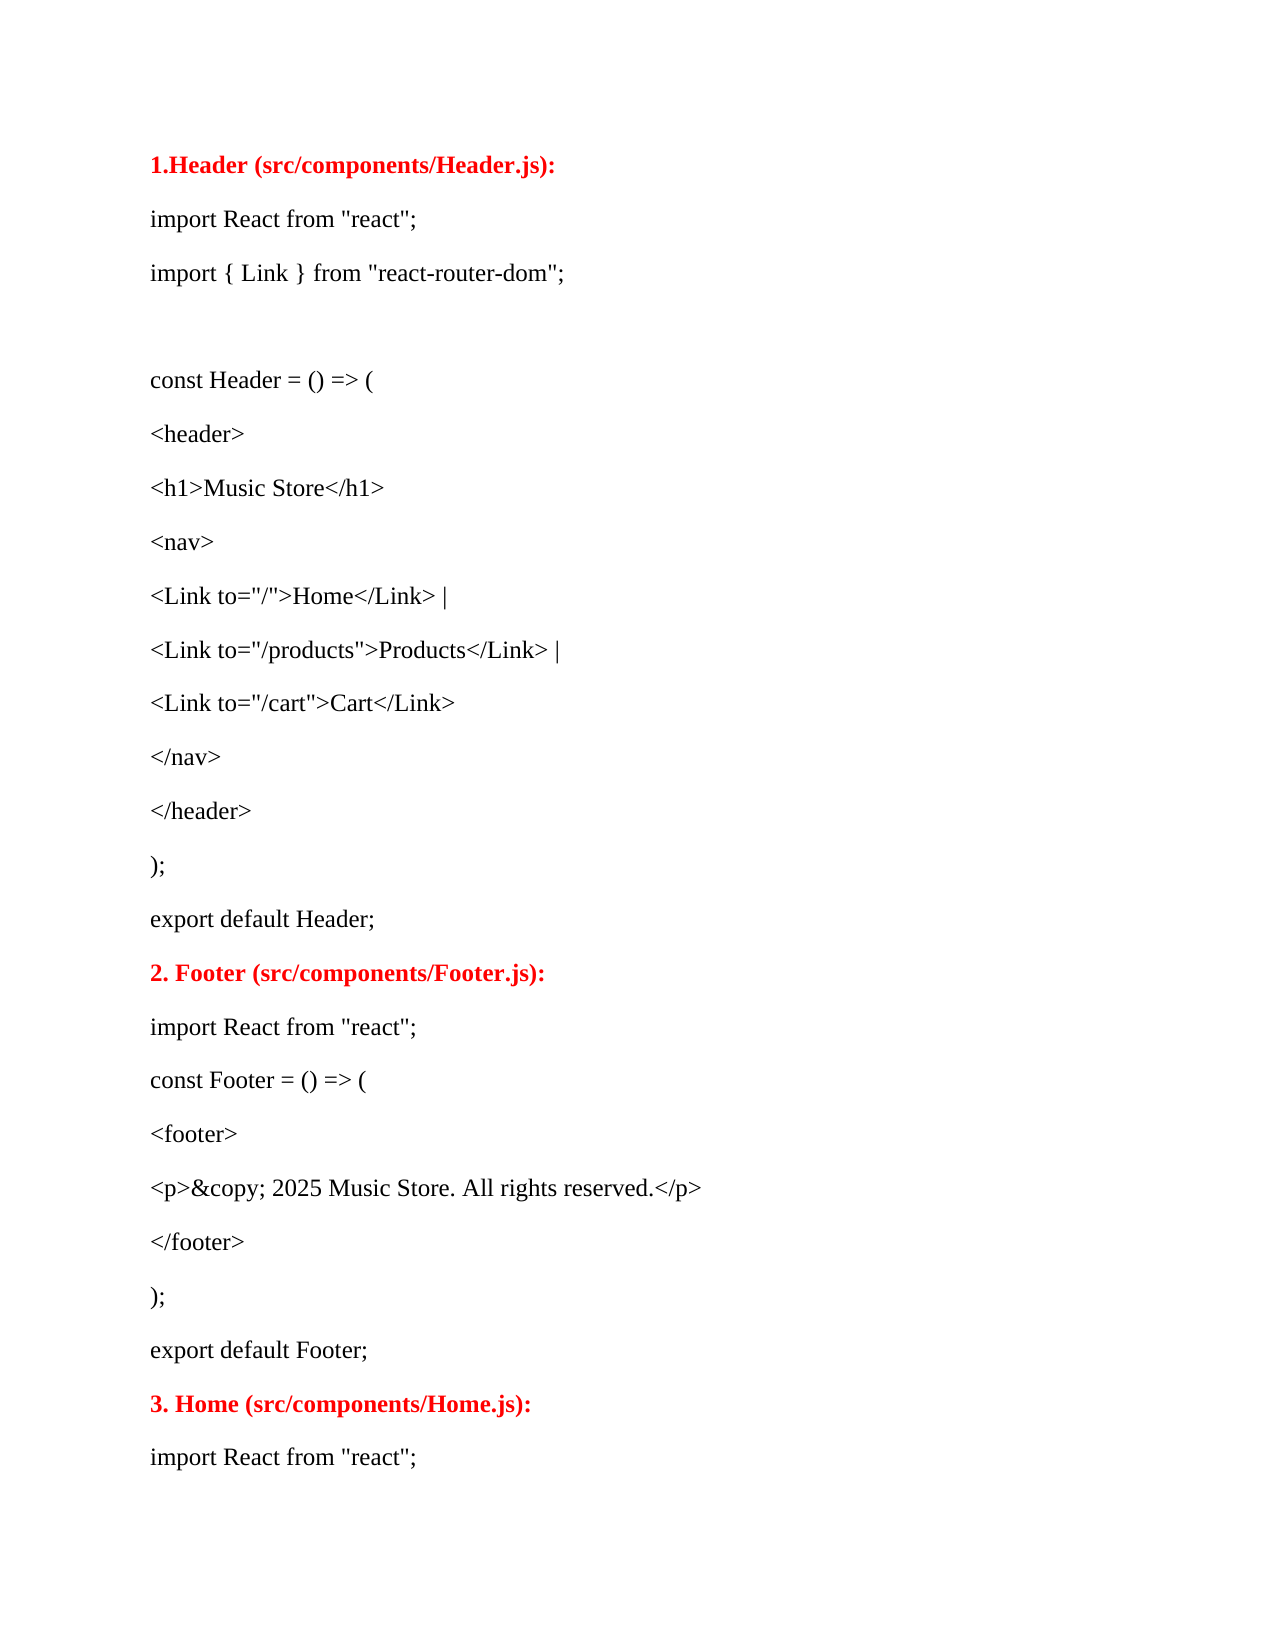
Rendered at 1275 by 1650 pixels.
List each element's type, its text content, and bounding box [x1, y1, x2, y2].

text <Link to="/cart">Cart</Link> [150, 688, 1125, 717]
text <p>&copy; 2025 Music Store. All rights reserved.</p> [150, 1173, 1125, 1202]
text <footer> [150, 1119, 1125, 1148]
text import React from "react"; [150, 204, 1125, 233]
text import { Link } from "react-router-dom"; [150, 258, 1125, 286]
text 3. Home (src/components/Home.js): [150, 1389, 1125, 1417]
text ); [150, 1281, 1125, 1310]
text import React from "react"; [150, 1012, 1125, 1040]
text ); [150, 850, 1125, 879]
text 1.Header (src/components/Header.js): [150, 150, 1125, 179]
text export default Footer; [150, 1335, 1125, 1363]
text </header> [150, 796, 1125, 825]
text const Header = () => ( [150, 365, 1125, 394]
text export default Header; [150, 904, 1125, 933]
text <Link to="/">Home</Link> | [150, 581, 1125, 609]
text 2. Footer (src/components/Footer.js): [150, 958, 1125, 987]
text </nav> [150, 742, 1125, 771]
text <h1>Music Store</h1> [150, 473, 1125, 502]
text <nav> [150, 527, 1125, 556]
text </footer> [150, 1227, 1125, 1256]
text import React from "react"; [150, 1442, 1125, 1471]
text <header> [150, 419, 1125, 448]
text <Link to="/products">Products</Link> | [150, 635, 1125, 663]
text const Footer = () => ( [150, 1066, 1125, 1094]
